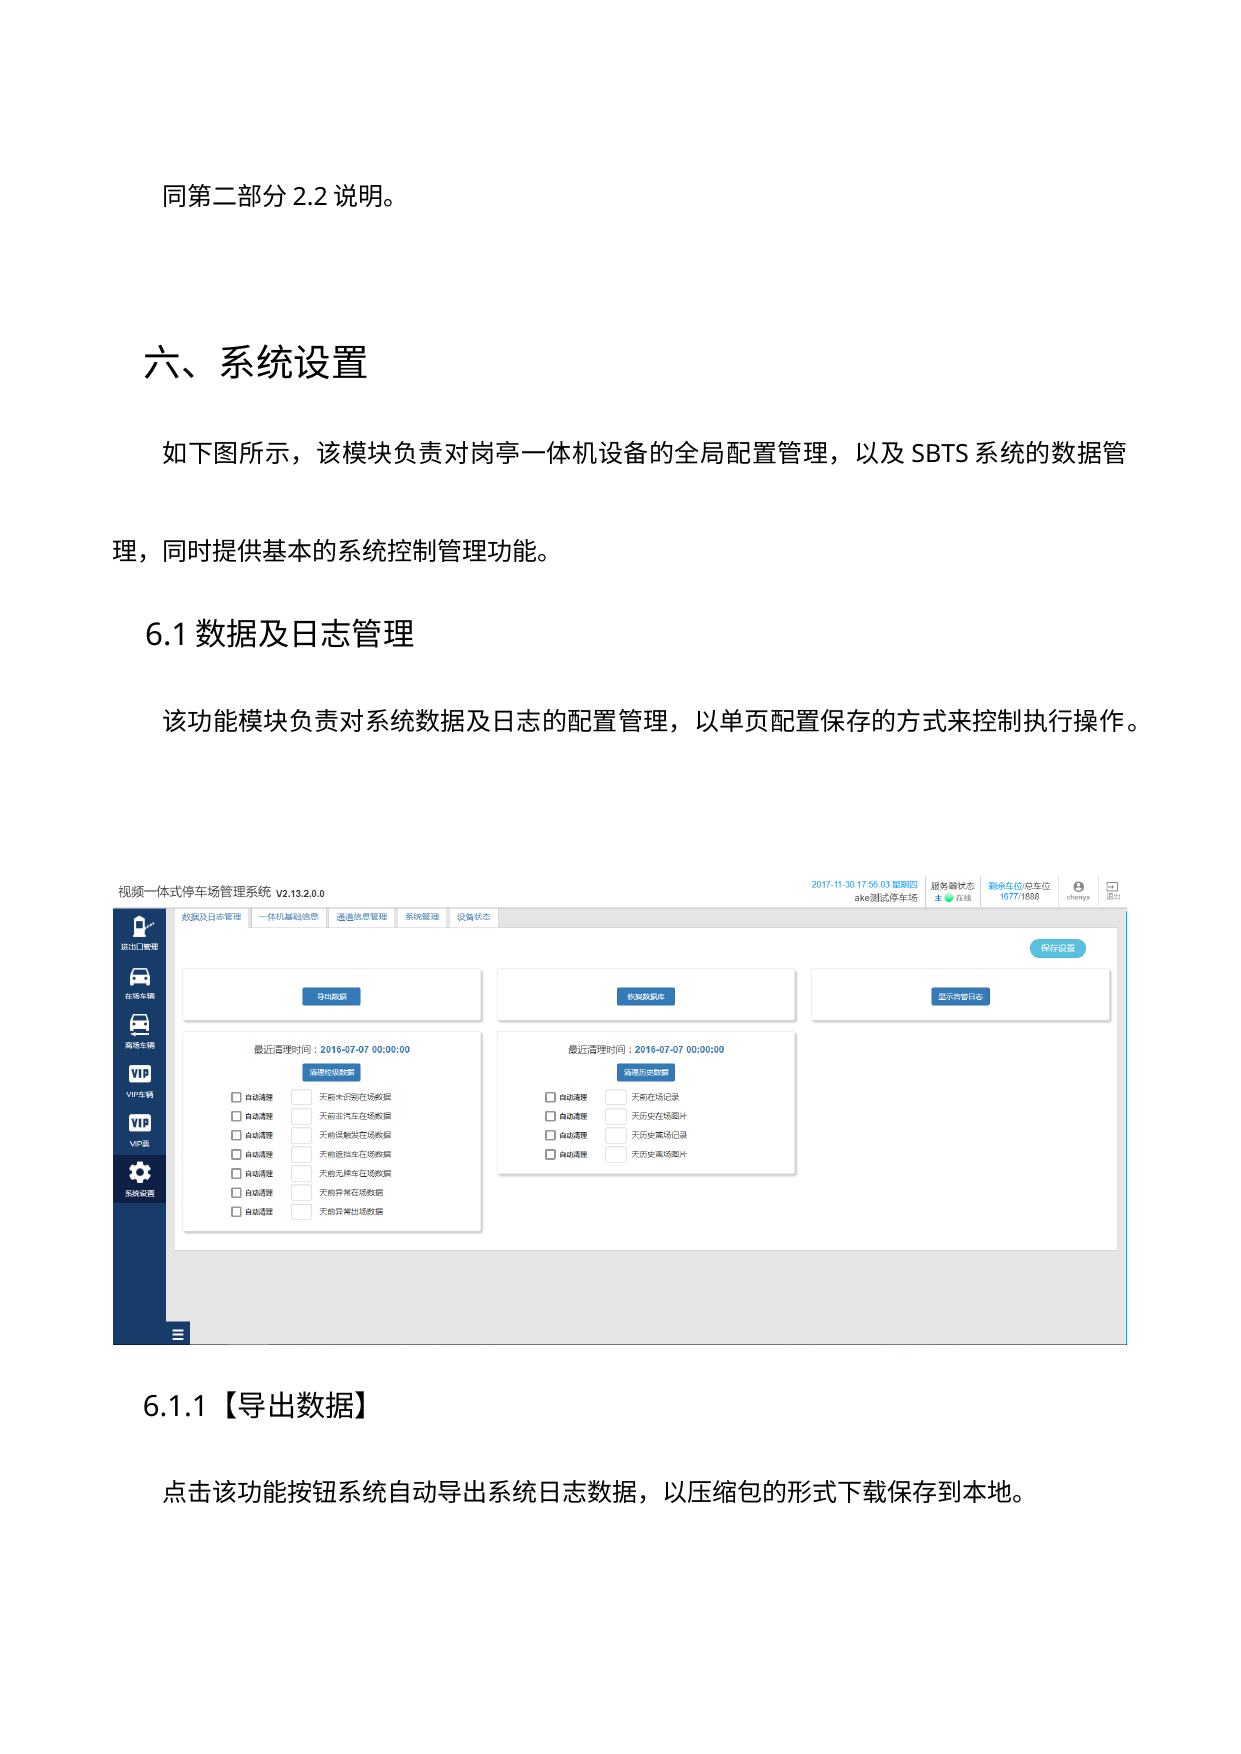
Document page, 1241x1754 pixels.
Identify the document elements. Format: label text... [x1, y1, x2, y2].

list 六、系统设置 [112, 327, 1128, 392]
list 6.1数据及日志管理 [112, 600, 1128, 665]
text 6.1.1【导出数据】 [112, 1371, 1128, 1436]
text 同第二部分2.2说明。 [112, 162, 1128, 227]
picture [113, 877, 1128, 1345]
text 点击该功能按钮系统自动导出系统日志数据，以压缩包的形式下载保存到本地。 [112, 1458, 1128, 1523]
text 如下图所示，该模块负责对岗亭一体机设备的全局配置管理，以及SBTS系统的数据管理，同时提供基本的系统控制管理功能。 [112, 419, 1128, 582]
text 该功能模块负责对系统数据及日志的配置管理，以单页配置保存的方式来控制执行操作。 [112, 687, 1128, 850]
